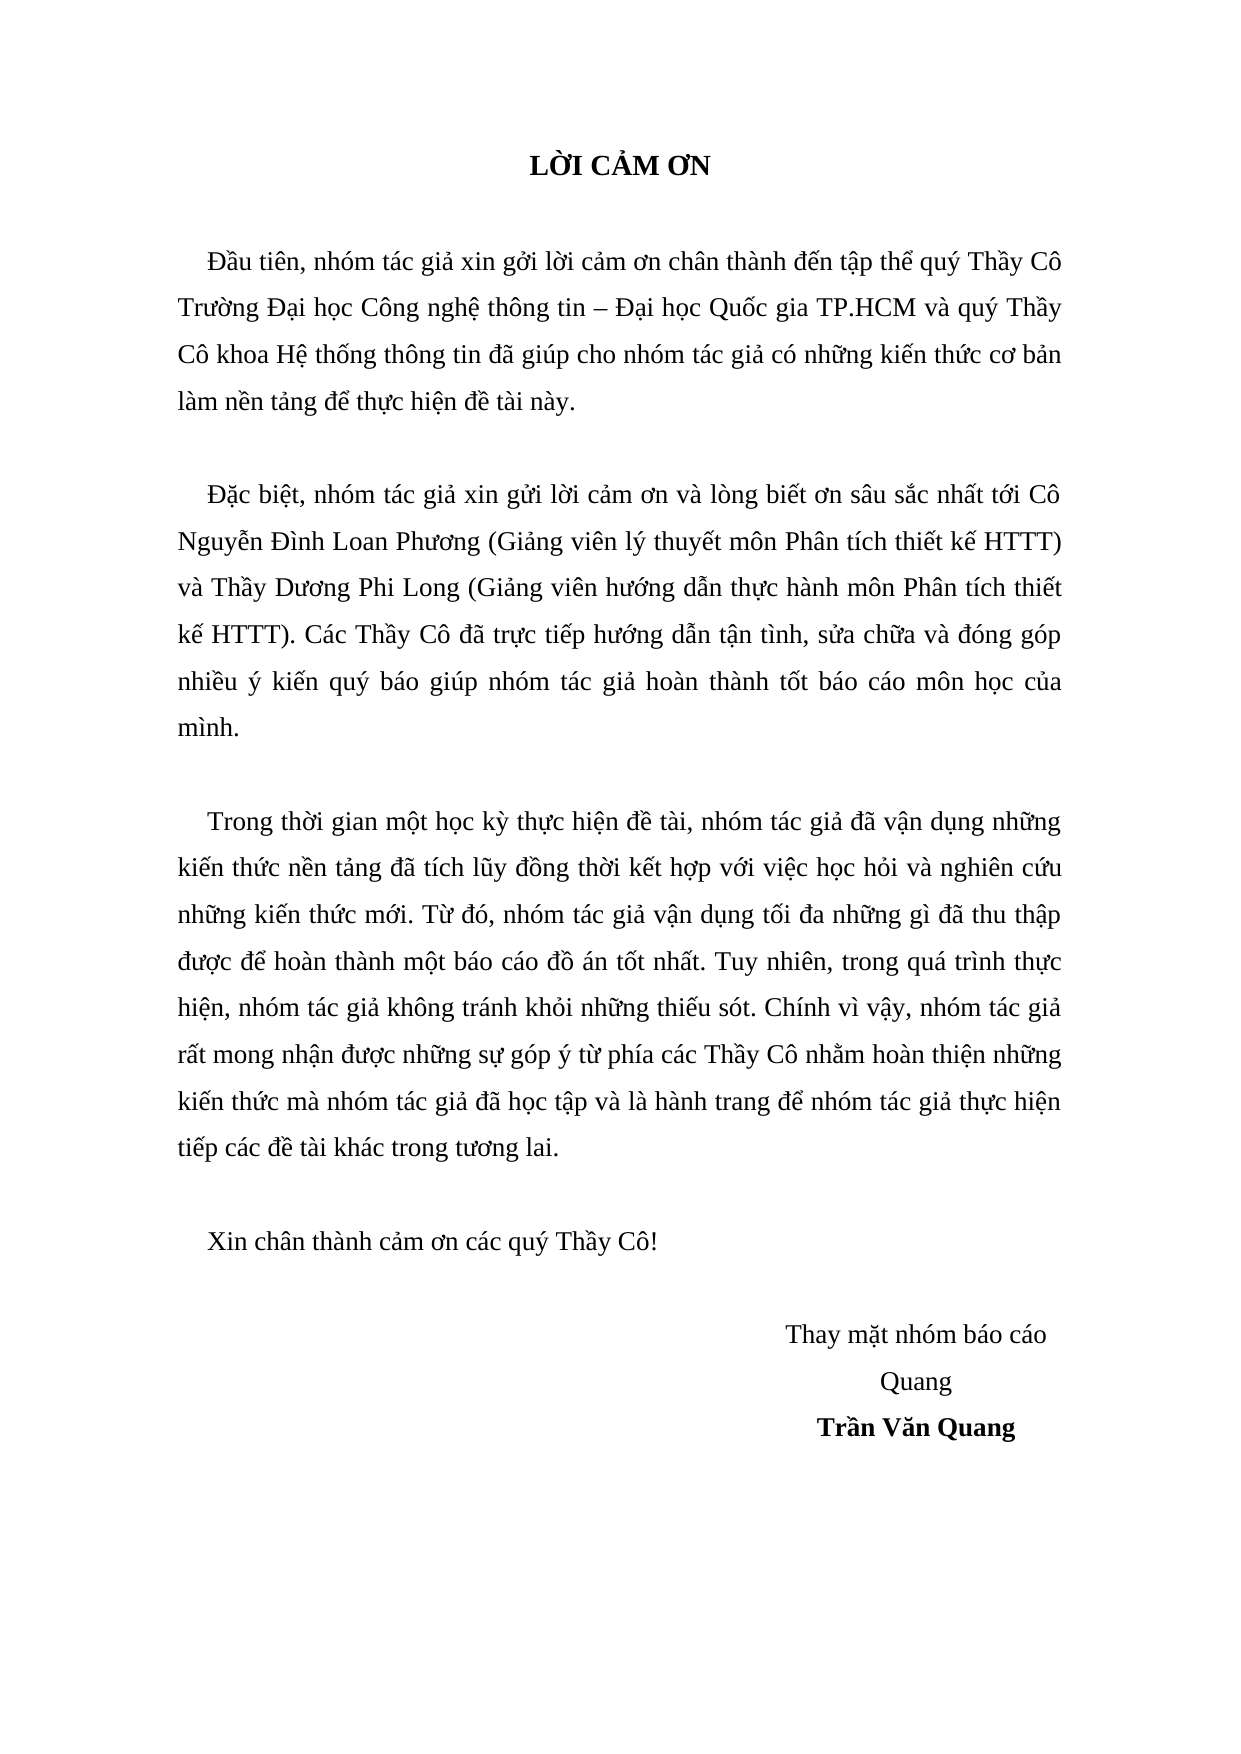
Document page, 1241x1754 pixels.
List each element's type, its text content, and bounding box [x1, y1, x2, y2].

text LỜI CẢM ƠN [177, 148, 1063, 181]
text Quang [769, 1365, 1063, 1396]
text Trong thời gian một học kỳ thực hiện đề tài, nhóm tác giả đã vận dụng những kiến thức nền tảng đã tích lũy đồng thời kết hợp với việc học hỏi và nghiên cứu những kiến thức mới. Từ đó, nhóm tác giả vận dụng tối đa những gì đã thu thập được để hoàn thành một báo cáo đồ án tốt nhất. Tuy nhiên, trong quá trình thực hiện, nhóm tác giả không tránh khỏi những thiếu sót. Chính vì vậy, nhóm tác giả rất mong nhận được những sự góp ý từ phía các Thầy Cô nhằm hoàn thiện những kiến thức mà nhóm tác giả đã học tập và là hành trang để nhóm tác giả thực hiện tiếp các đề tài khác trong tương lai. [177, 805, 1063, 1162]
text Thay mặt nhóm báo cáo [769, 1318, 1063, 1349]
text Trần Văn Quang [769, 1411, 1063, 1442]
text Xin chân thành cảm ơn các quý Thầy Cô! [177, 1225, 1063, 1256]
text Đặc biệt, nhóm tác giả xin gửi lời cảm ơn và lòng biết ơn sâu sắc nhất tới Cô Nguyễn Đình Loan Phương (Giảng viên lý thuyết môn Phân tích thiết kế HTTT) và Thầy Dương Phi Long (Giảng viên hướng dẫn thực hành môn Phân tích thiết kế HTTT). Các Thầy Cô đã trực tiếp hướng dẫn tận tình, sửa chữa và đóng góp nhiều ý kiến quý báo giúp nhóm tác giả hoàn thành tốt báo cáo môn học của mình. [177, 478, 1063, 742]
text Đầu tiên, nhóm tác giả xin gởi lời cảm ơn chân thành đến tập thể quý Thầy Cô Trường Đại học Công nghệ thông tin – Đại học Quốc gia TP.HCM và quý Thầy Cô khoa Hệ thống thông tin đã giúp cho nhóm tác giả có những kiến thức cơ bản làm nền tảng để thực hiện đề tài này. [177, 245, 1063, 416]
